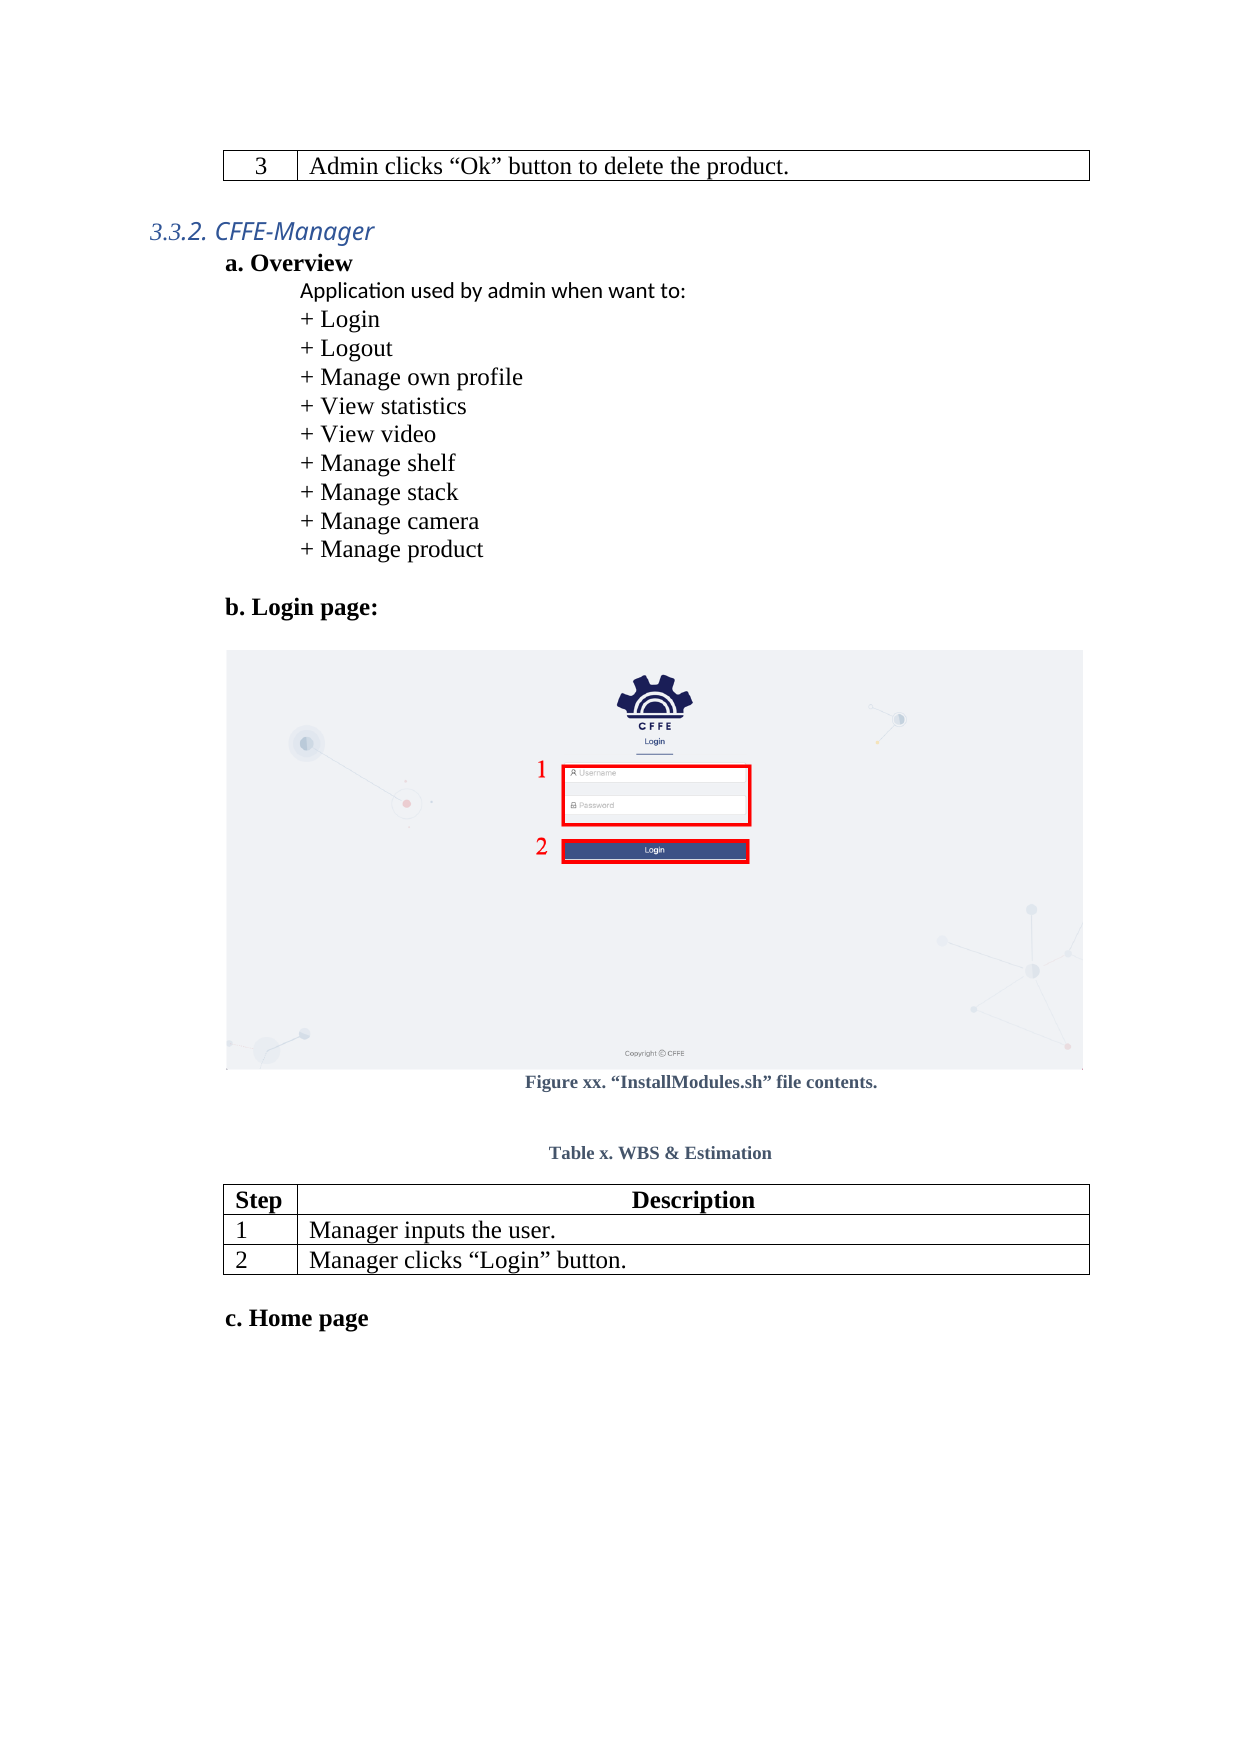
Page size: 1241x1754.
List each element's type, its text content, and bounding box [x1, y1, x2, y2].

text Table x. WBS & Estimation [150, 1142, 1096, 1163]
text + Manage product [225, 534, 1096, 563]
text Figure xx. “InstallModules.sh” file contents. [450, 1071, 1096, 1092]
text + Manage shelf [225, 448, 1096, 477]
picture [225, 649, 1084, 1071]
table_cell Manager inputs the user. [298, 1215, 1089, 1244]
text b. Login page: [150, 592, 1096, 621]
table_cell Manager clicks “Login” button. [298, 1245, 1089, 1273]
text + Manage stack [225, 477, 1096, 506]
text + Manage camera [225, 506, 1096, 534]
table_cell 2 [224, 1245, 297, 1273]
text a. Overview [150, 248, 1096, 277]
text + Logout [225, 333, 1096, 362]
text c. Home page [150, 1303, 1096, 1332]
table_header Description [298, 1185, 1089, 1214]
table_cell 1 [224, 1215, 297, 1244]
table_cell 3 [224, 151, 297, 180]
text + Manage own profile [225, 362, 1096, 391]
table_cell Admin clicks “Ok” button to delete the product. [298, 151, 1089, 180]
text + View video [225, 419, 1096, 448]
subtitle 3.3.2. CFFE-Manager [150, 214, 1096, 248]
text + Login [225, 304, 1096, 333]
text + View statistics [225, 391, 1096, 419]
table_header Step [224, 1185, 297, 1214]
text Application used by admin when want to: [225, 277, 1096, 304]
